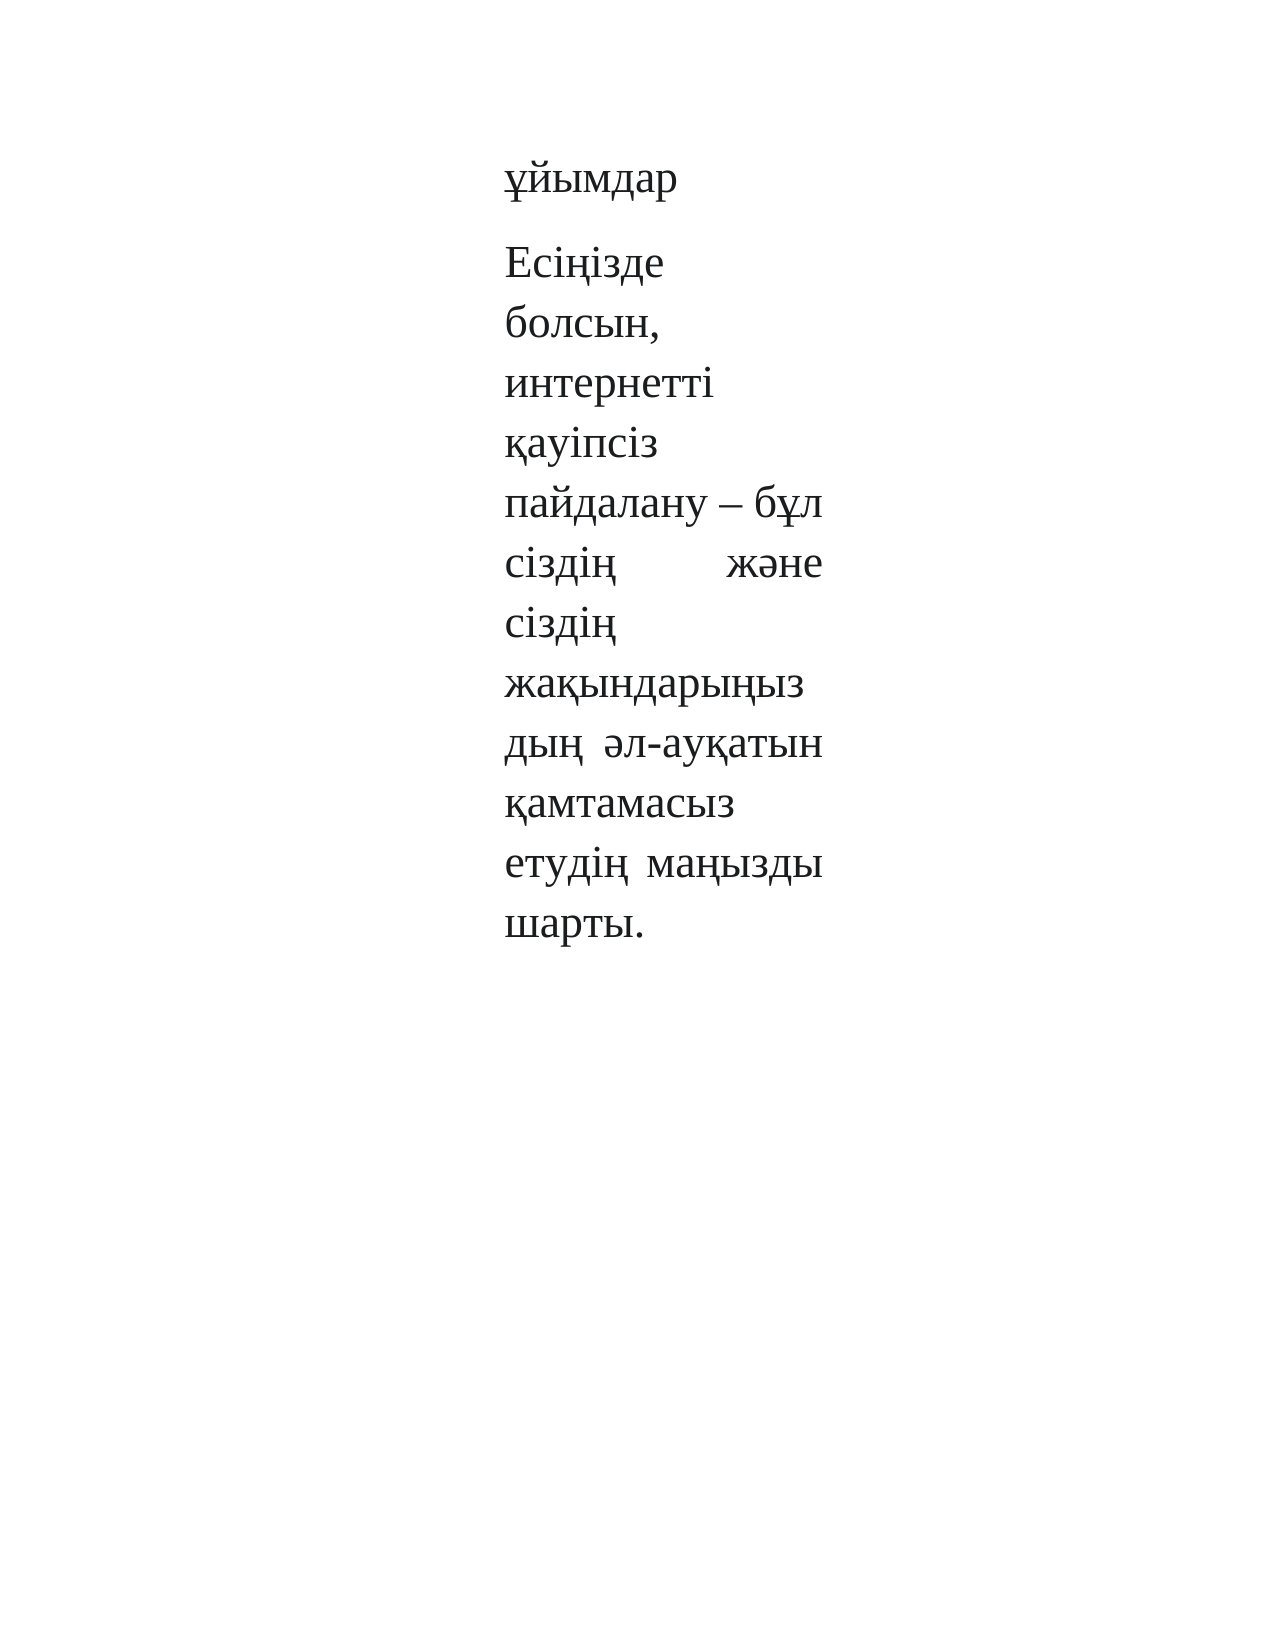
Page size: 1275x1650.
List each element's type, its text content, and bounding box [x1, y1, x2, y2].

text Есіңізде болсын, интернетті қауіпсіз пайдалану – бұл сіздің және сіздің жақындарыңыздың әл-ауқатын қамтамасыз етудің маңызды шарты. [504, 235, 823, 948]
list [504, 150, 823, 203]
